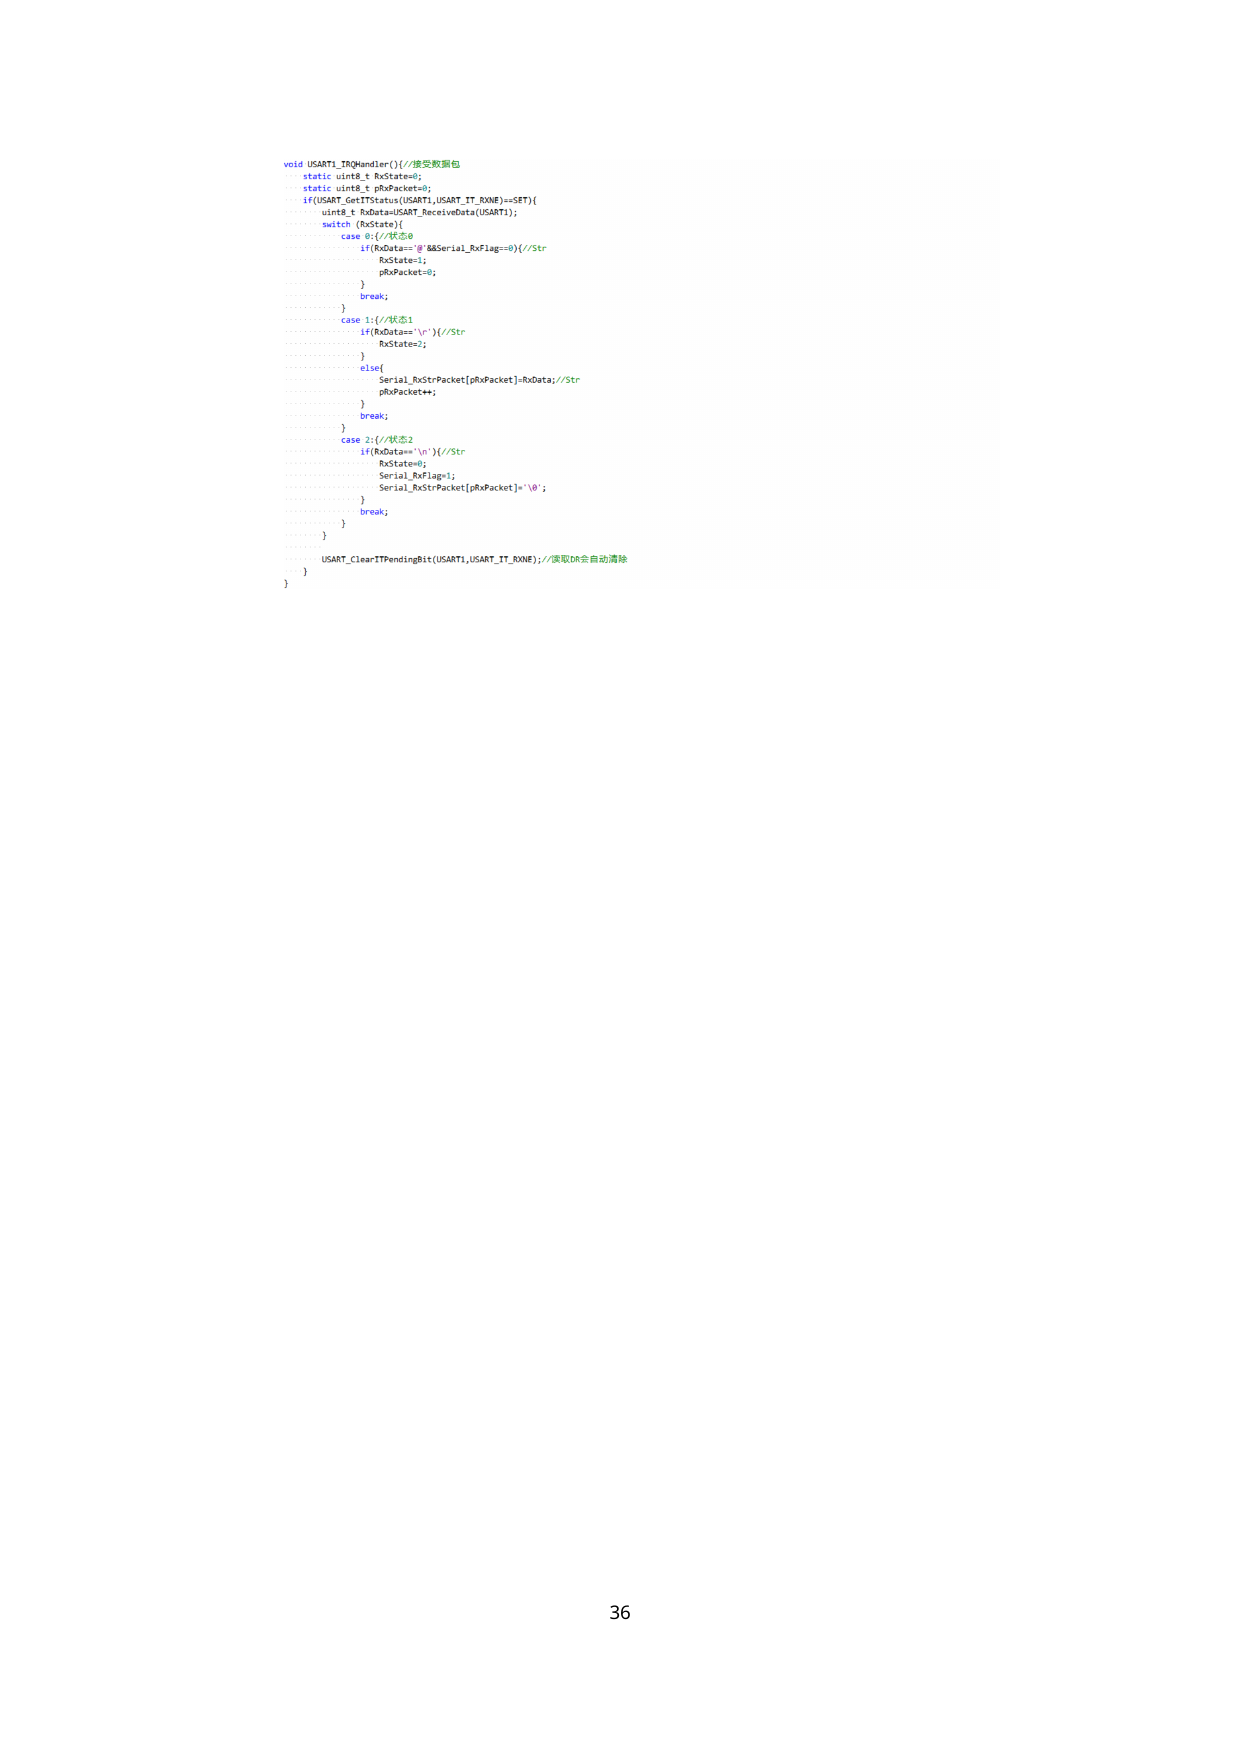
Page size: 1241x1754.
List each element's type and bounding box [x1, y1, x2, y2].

picture [283, 159, 1001, 589]
